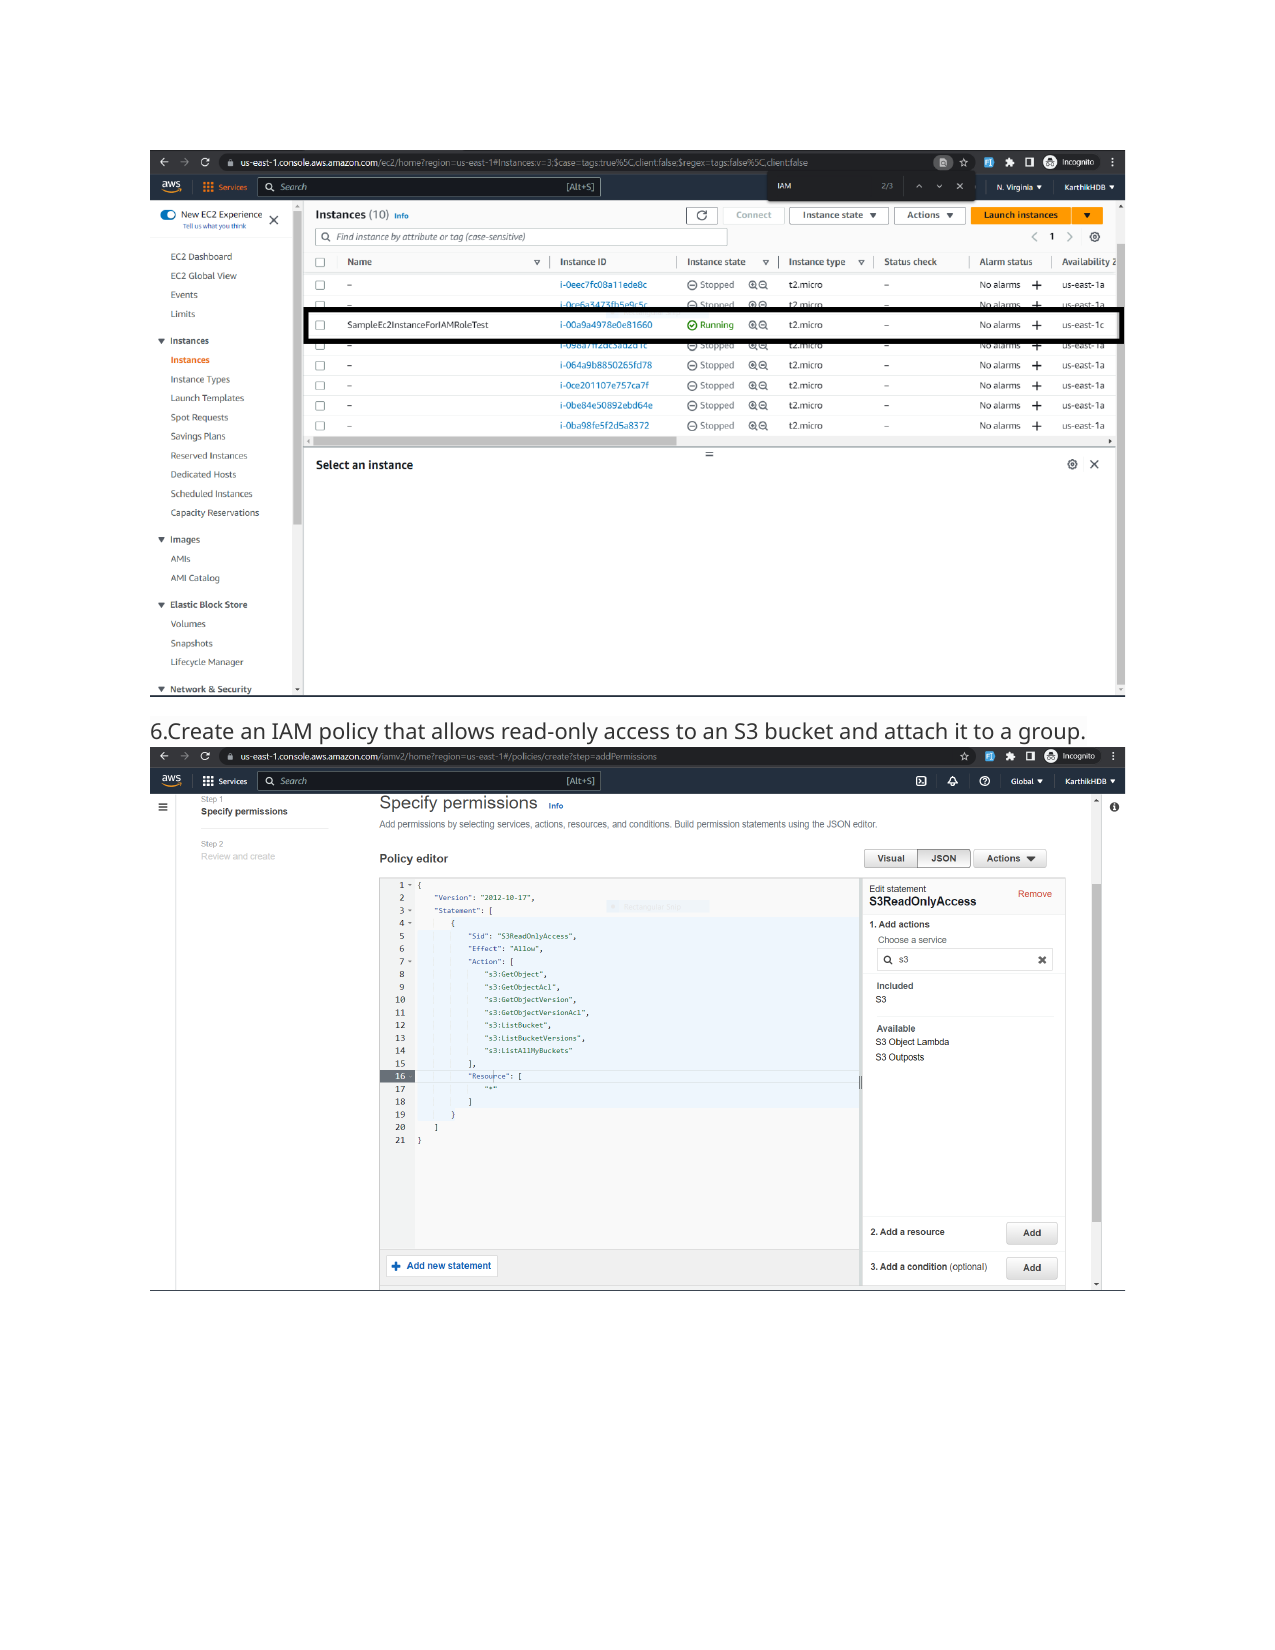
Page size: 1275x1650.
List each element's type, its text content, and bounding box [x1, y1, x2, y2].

picture [150, 747, 1125, 1291]
text 6.Create an IAM policy that allows read-only access to an S3 bucket and attach it to a group. [150, 716, 1125, 747]
picture [150, 150, 1125, 697]
